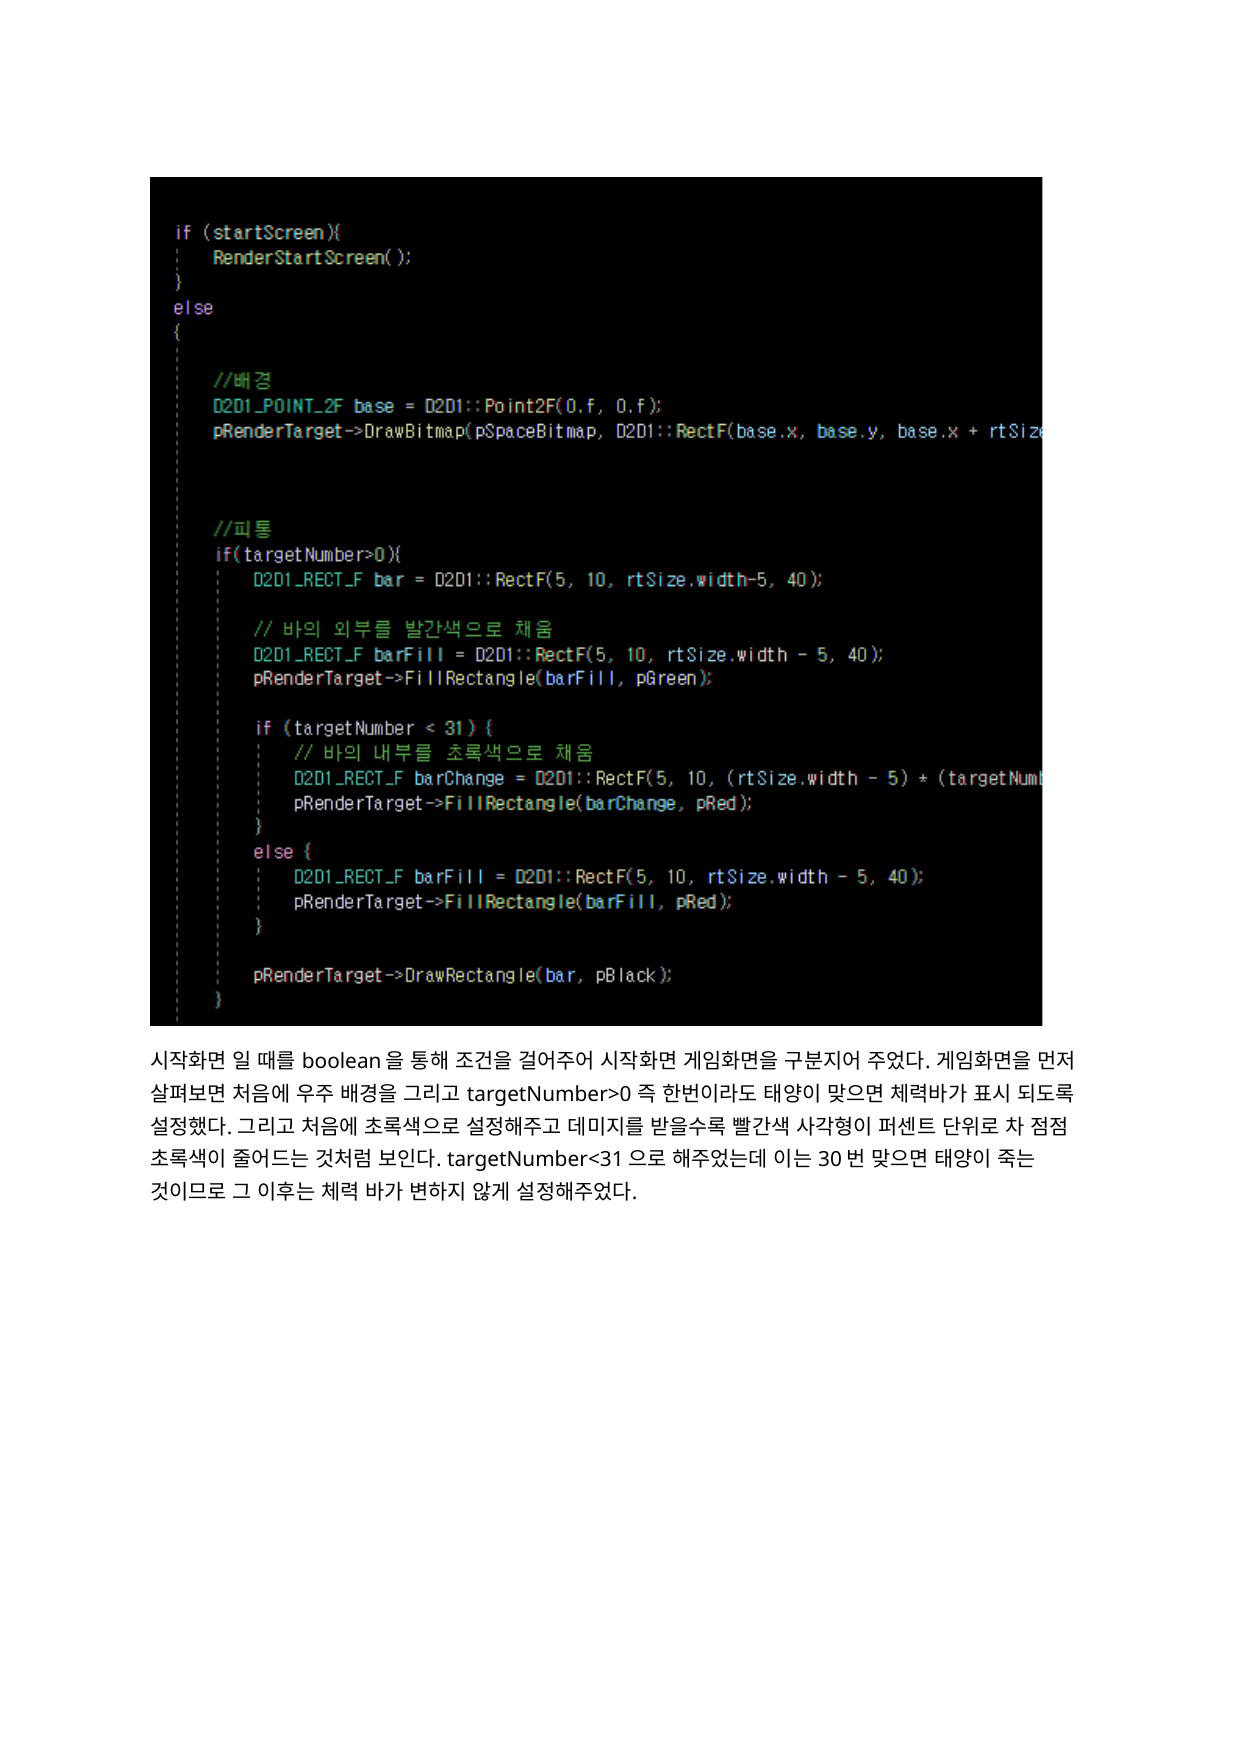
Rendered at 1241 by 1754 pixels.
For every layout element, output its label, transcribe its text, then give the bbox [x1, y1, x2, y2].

text 시작화면 일 때를 boolean을 통해 조건을 걸어주어 시작화면 게임화면을 구분지어 주었다. 게임화면을 먼저 살펴보면 처음에 우주 배경을 그리고 targetNumber>0 즉 한번이라도 태양이 맞으면 체력바가 표시 되도록 설정했다. 그리고 처음에 초록색으로 설정해주고 데미지를 받을수록 빨간색 사각형이 퍼센트 단위로 차 점점 초록색이 줄어드는 것처럼 보인다. targetNumber<31으로 해주었는데 이는 30번 맞으면 태양이 죽는 것이므로 그 이후는 체력 바가 변하지 않게 설정해주었다. [150, 1044, 1090, 1206]
picture [150, 177, 1043, 1026]
